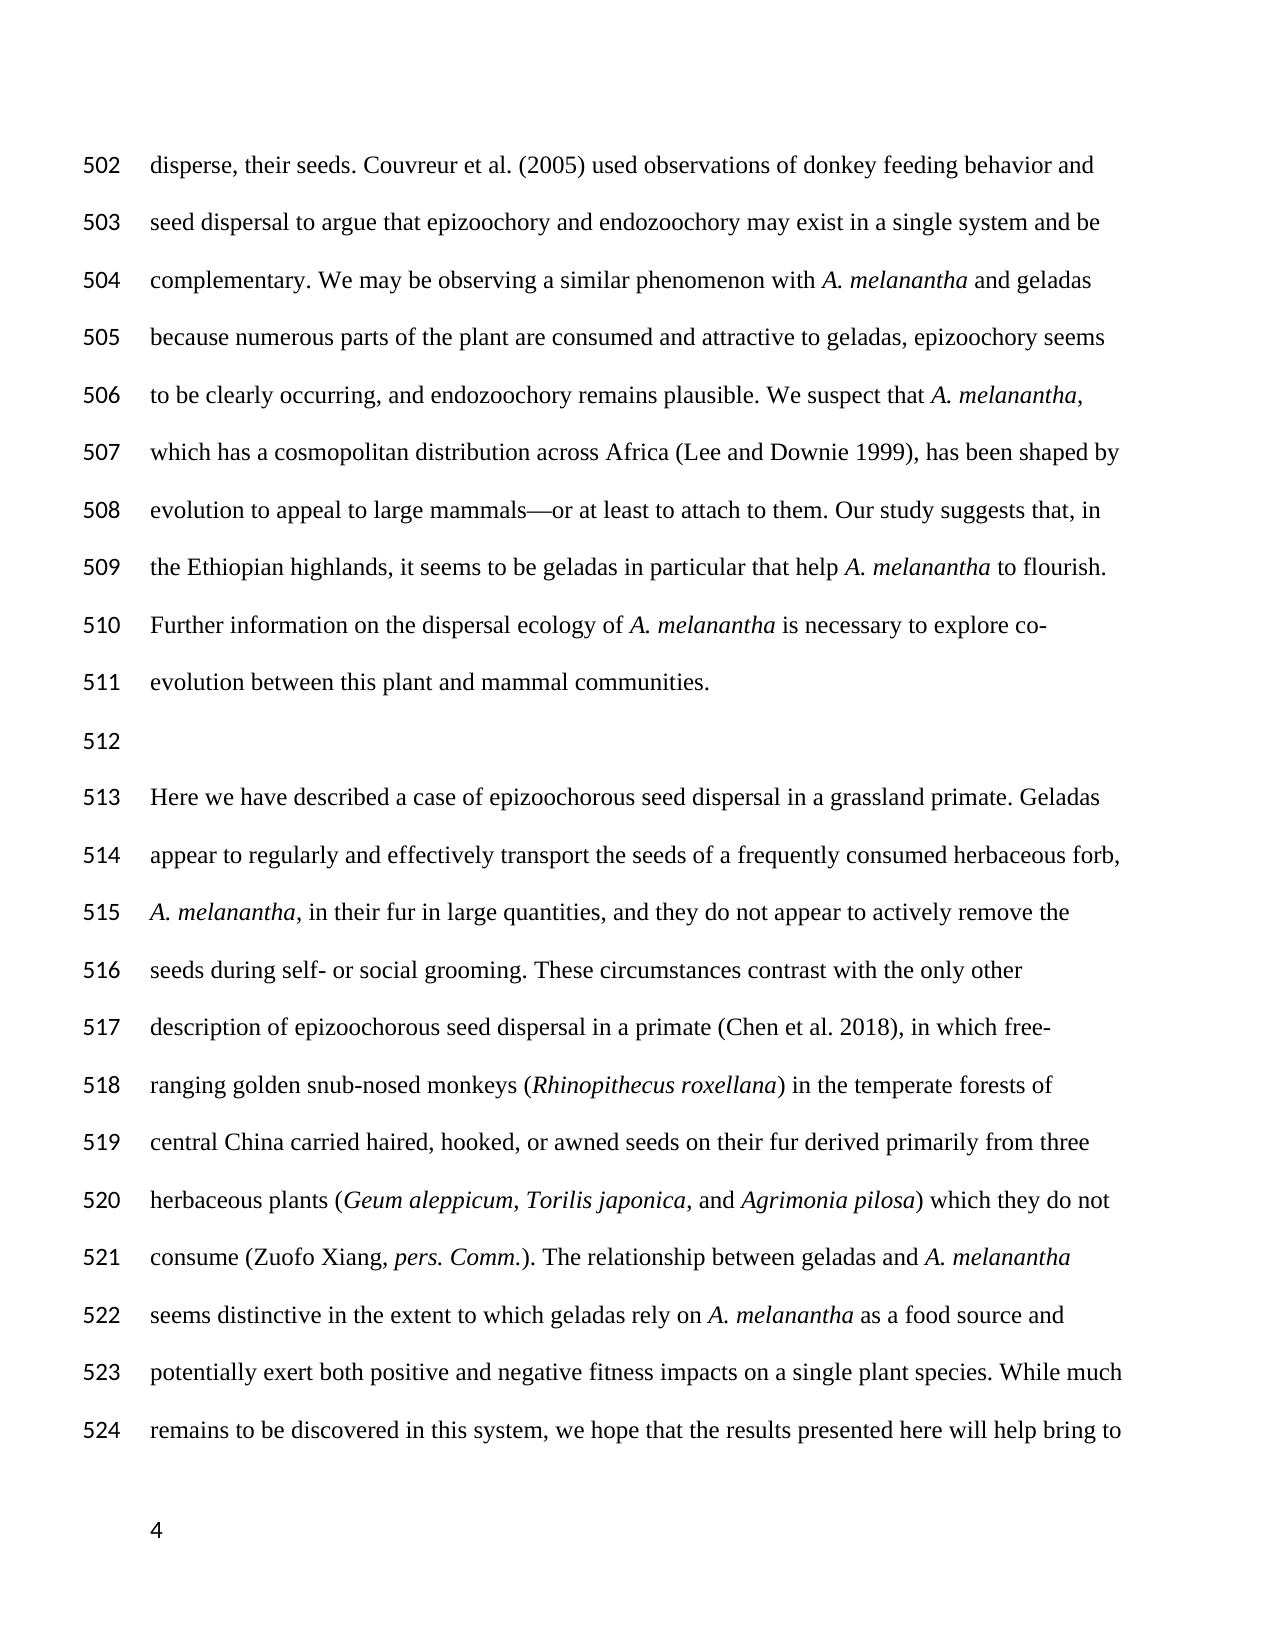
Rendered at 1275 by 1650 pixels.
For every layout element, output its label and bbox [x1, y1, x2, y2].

text [150, 150, 1125, 696]
text [150, 782, 1125, 1444]
